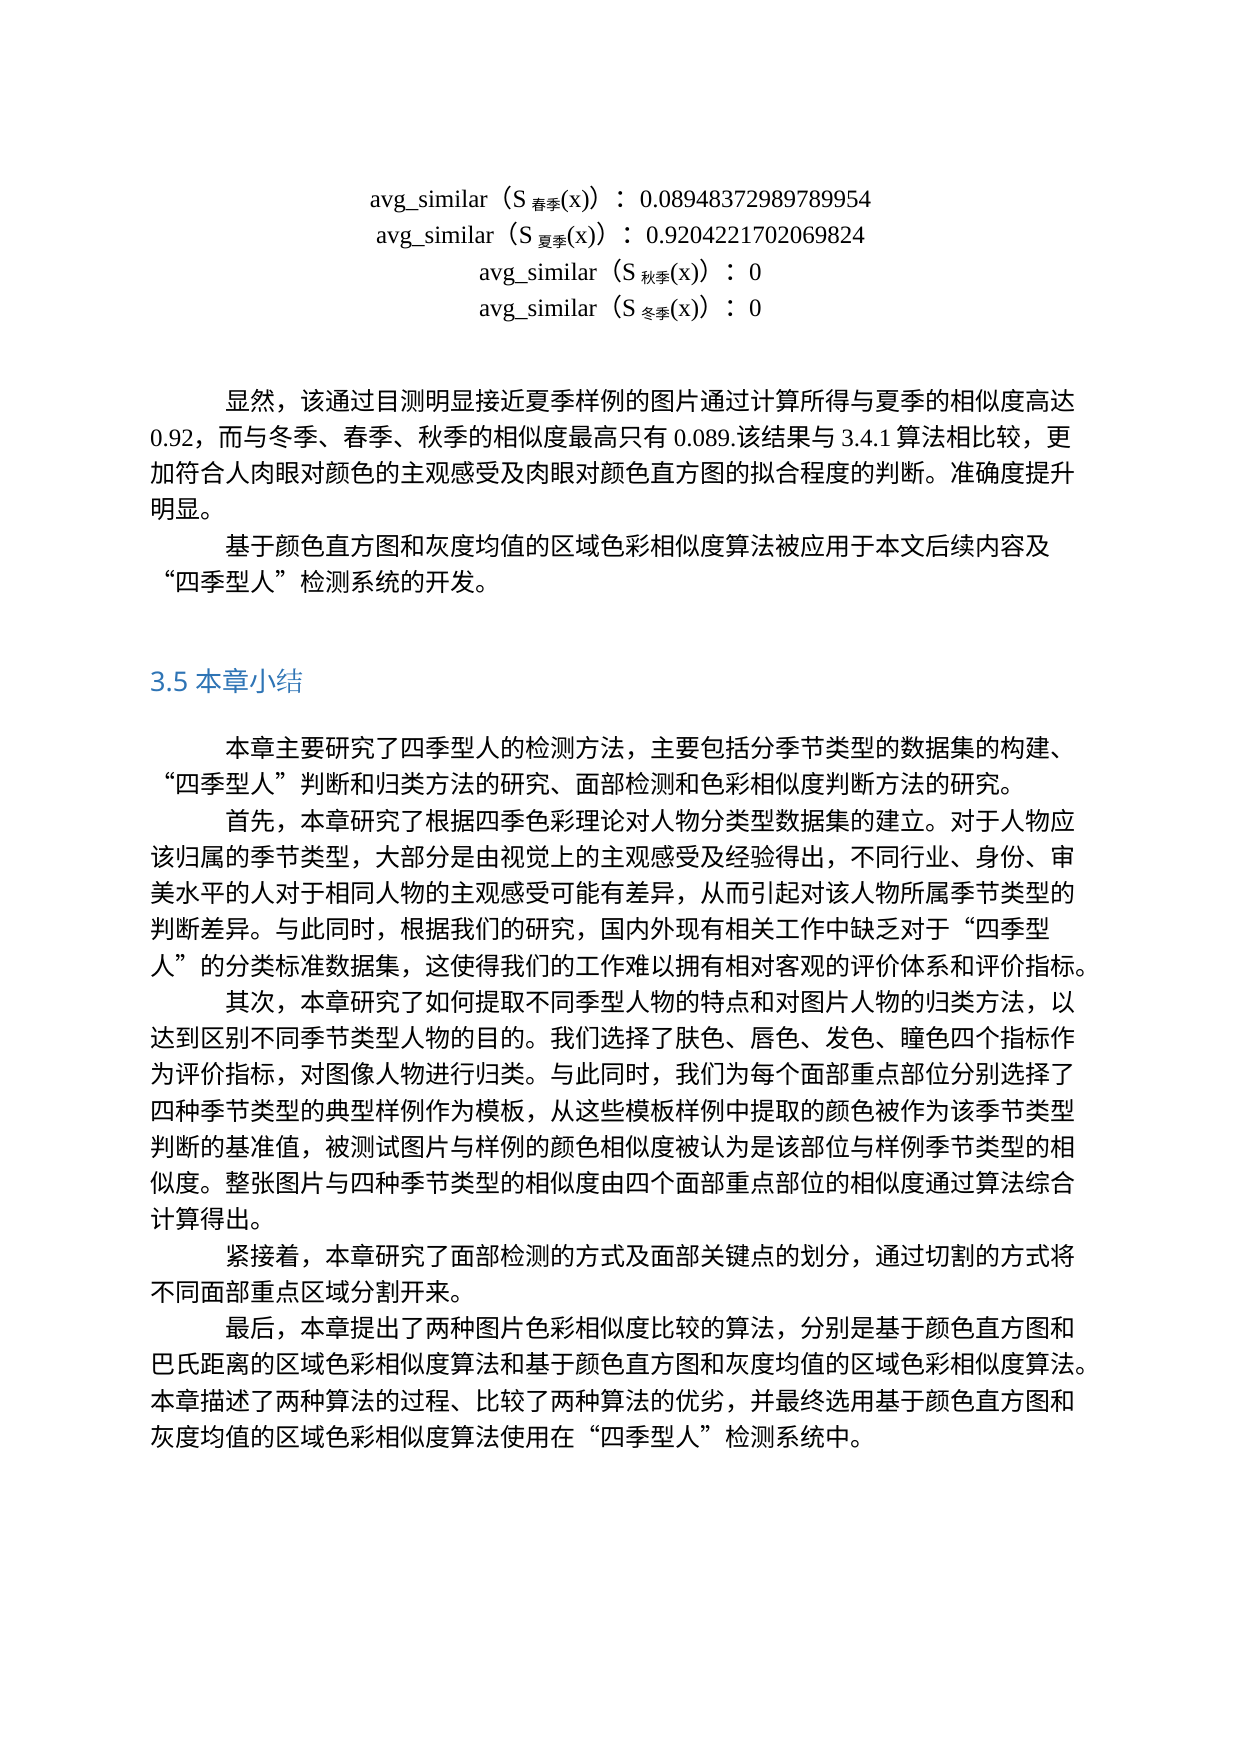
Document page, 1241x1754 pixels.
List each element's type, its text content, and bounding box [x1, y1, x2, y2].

text avg_similar（S秋季(x)）：0 [150, 251, 1090, 287]
text 显然，该通过目测明显接近夏季样例的图片通过计算所得与夏季的相似度高达0.92，而与冬季、春季、秋季的相似度最高只有0.089.该结果与3.4.1算法相比较，更加符合人肉眼对颜色的主观感受及肉眼对颜色直方图的拟合程度的判断。准确度提升明显。 [150, 381, 1090, 526]
text avg_similar（S冬季(x)）：0 [150, 287, 1090, 324]
subtitle 3.5 本章小结 [150, 660, 1090, 700]
text 基于颜色直方图和灰度均值的区域色彩相似度算法被应用于本文后续内容及“四季型人”检测系统的开发。 [150, 526, 1090, 599]
text avg_similar（S春季(x)）：0.08948372989789954 [150, 179, 1090, 215]
text 首先，本章研究了根据四季色彩理论对人物分类型数据集的建立。对于人物应该归属的季节类型，大部分是由视觉上的主观感受及经验得出，不同行业、身份、审美水平的人对于相同人物的主观感受可能有差异，从而引起对该人物所属季节类型的判断差异。与此同时，根据我们的研究，国内外现有相关工作中缺乏对于“四季型人”的分类标准数据集，这使得我们的工作难以拥有相对客观的评价体系和评价指标。 [150, 801, 1090, 982]
text 其次，本章研究了如何提取不同季型人物的特点和对图片人物的归类方法，以达到区别不同季节类型人物的目的。我们选择了肤色、唇色、发色、瞳色四个指标作为评价指标，对图像人物进行归类。与此同时，我们为每个面部重点部位分别选择了四种季节类型的典型样例作为模板，从这些模板样例中提取的颜色被作为该季节类型判断的基准值，被测试图片与样例的颜色相似度被认为是该部位与样例季节类型的相似度。整张图片与四种季节类型的相似度由四个面部重点部位的相似度通过算法综合计算得出。 [150, 982, 1090, 1236]
text avg_similar（S夏季(x)）：0.9204221702069824 [150, 215, 1090, 251]
text 紧接着，本章研究了面部检测的方式及面部关键点的划分，通过切割的方式将不同面部重点区域分割开来。 [150, 1236, 1090, 1308]
text 最后，本章提出了两种图片色彩相似度比较的算法，分别是基于颜色直方图和巴氏距离的区域色彩相似度算法和基于颜色直方图和灰度均值的区域色彩相似度算法。本章描述了两种算法的过程、比较了两种算法的优劣，并最终选用基于颜色直方图和灰度均值的区域色彩相似度算法使用在“四季型人”检测系统中。 [150, 1308, 1090, 1453]
text 本章主要研究了四季型人的检测方法，主要包括分季节类型的数据集的构建、“四季型人”判断和归类方法的研究、面部检测和色彩相似度判断方法的研究。 [150, 728, 1090, 801]
